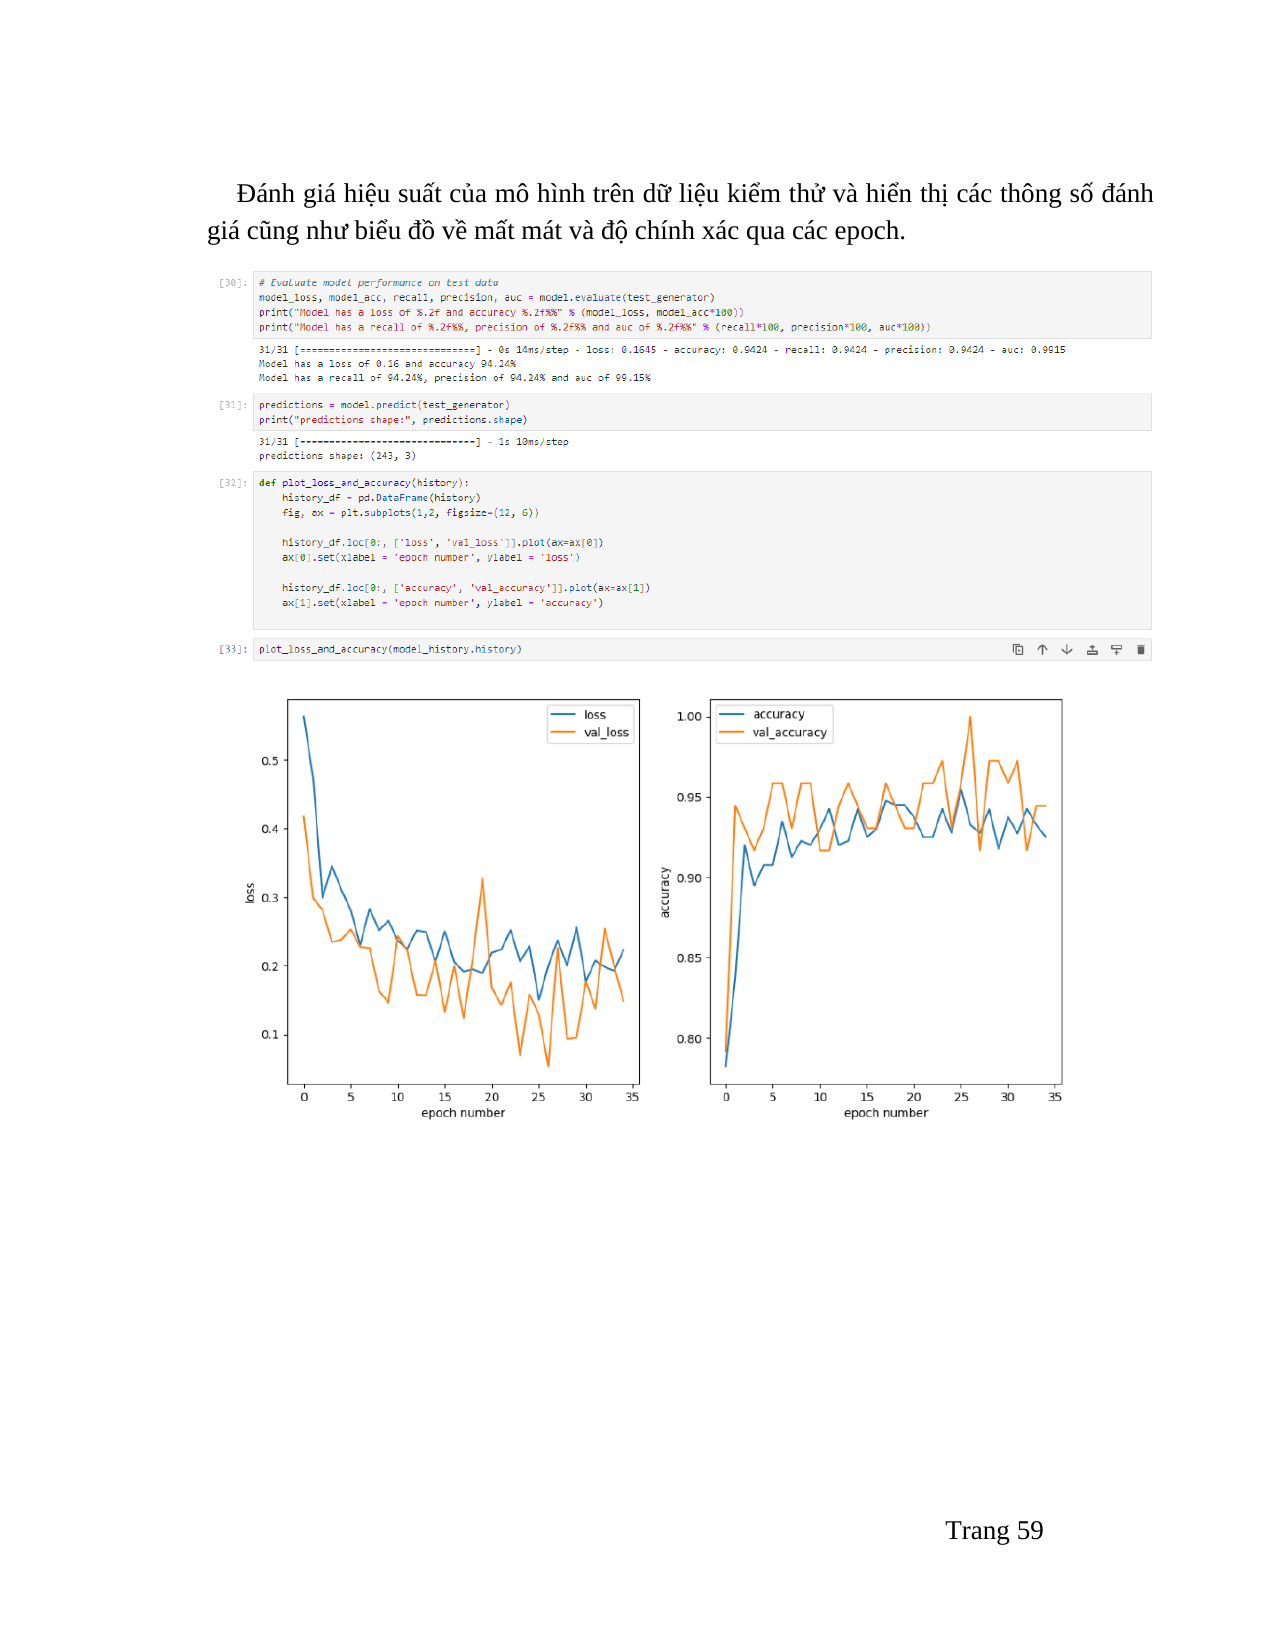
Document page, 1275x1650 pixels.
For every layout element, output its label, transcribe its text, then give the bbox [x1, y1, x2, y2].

text Đánh giá hiệu suất của mô hình trên dữ liệu kiểm thử và hiển thị các thông số đánh giá cũng như biểu đồ về mất mát và độ chính xác qua các epoch. [207, 177, 1157, 246]
picture [206, 268, 1156, 666]
picture [206, 687, 1157, 1140]
